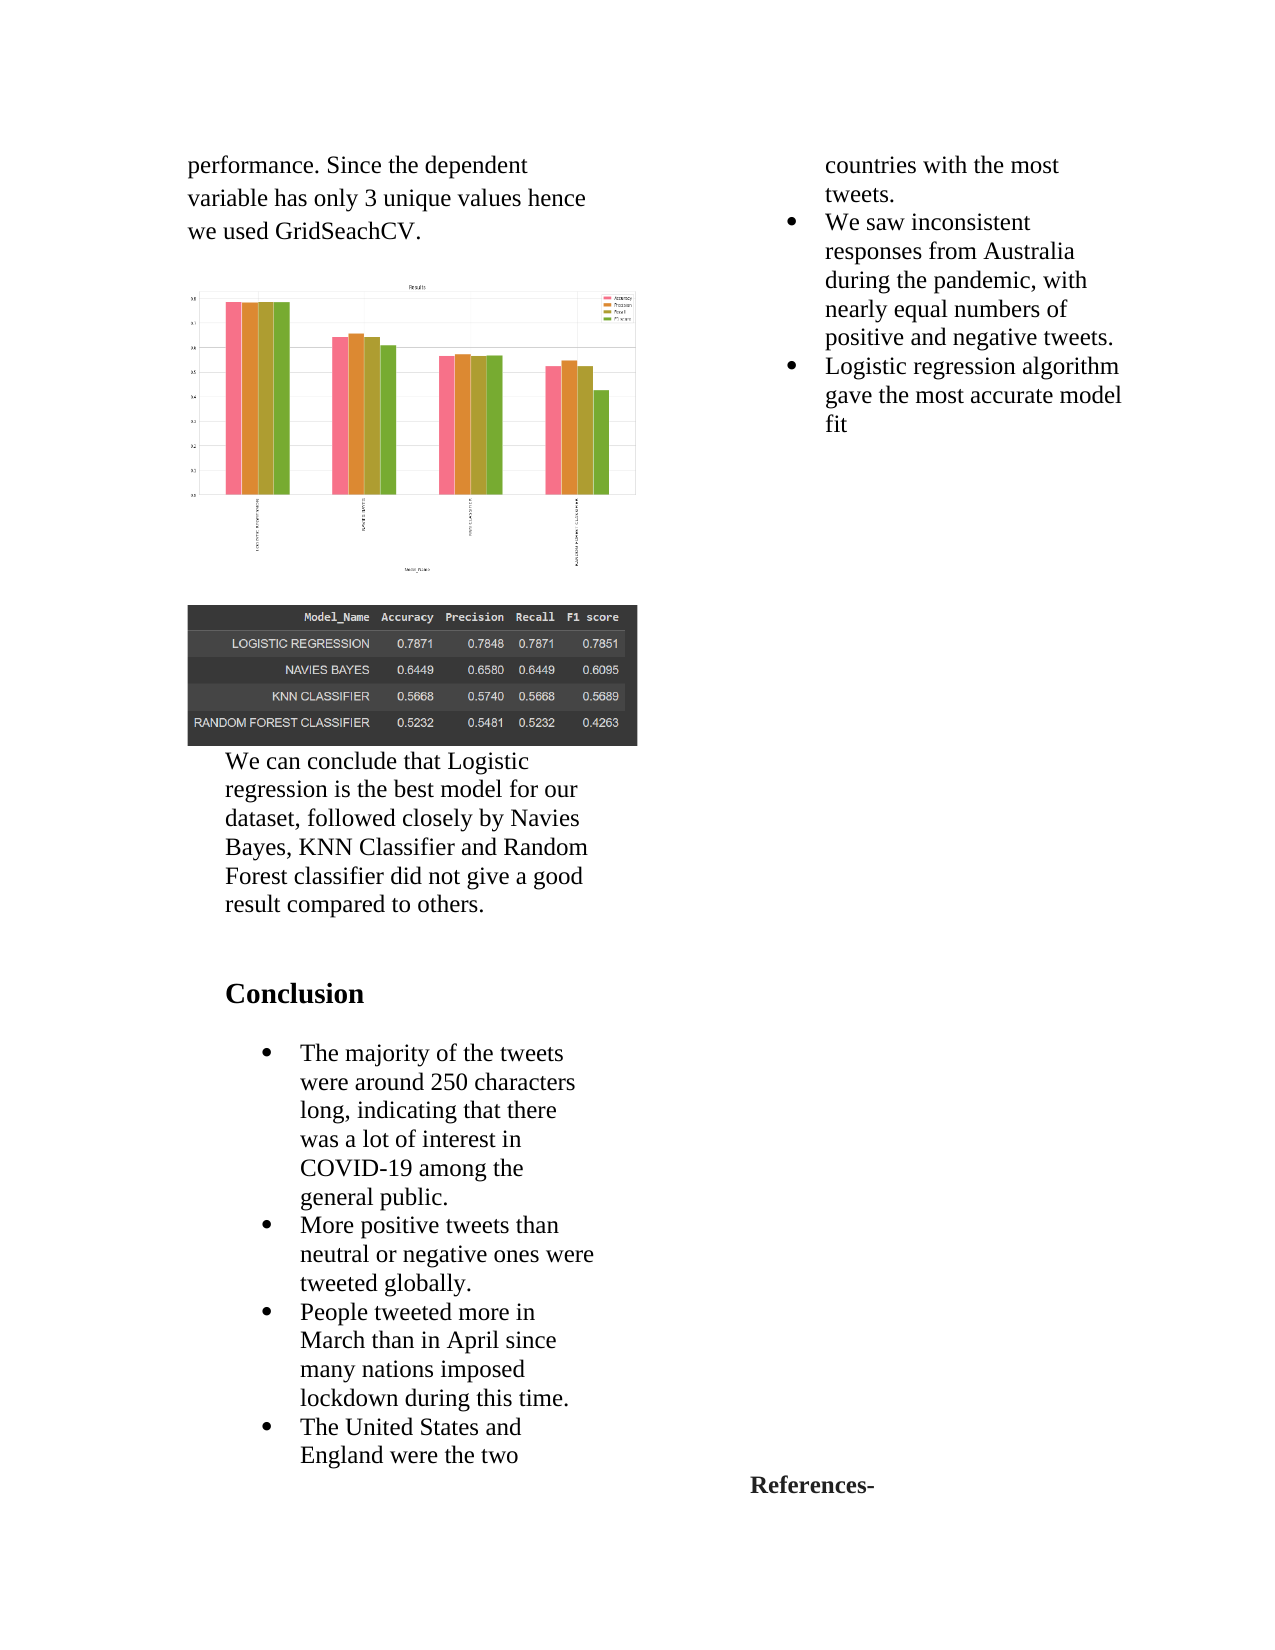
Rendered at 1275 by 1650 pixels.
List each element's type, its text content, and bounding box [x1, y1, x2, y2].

list The United States and England were the two countries with the most tweets. [787, 150, 1125, 207]
list More positive tweets than neutral or negative ones were tweeted globally. [262, 1211, 600, 1297]
picture [187, 282, 638, 575]
text References- [675, 1470, 1125, 1499]
list We saw inconsistent responses from Australia during the pandemic, with nearly equal numbers of positive and negative tweets. [787, 207, 1125, 351]
list The majority of the tweets were around 250 characters long, indicating that there was a lot of interest in COVID-19 among the general public. [262, 1038, 600, 1211]
text We can conclude that Logistic regression is the best model for our dataset, followed closely by Navies Bayes, KNN Classifier and Random Forest classifier did not give a good result compared to others. [225, 746, 600, 918]
picture [187, 605, 638, 746]
list Logistic regression algorithm gave the most accurate model fit [787, 351, 1125, 437]
text Conclusion [225, 976, 600, 1009]
list People tweeted more in March than in April since many nations imposed lockdown during this time. [262, 1297, 600, 1412]
list The United States and England were the two countries with the most tweets. [262, 1412, 600, 1469]
